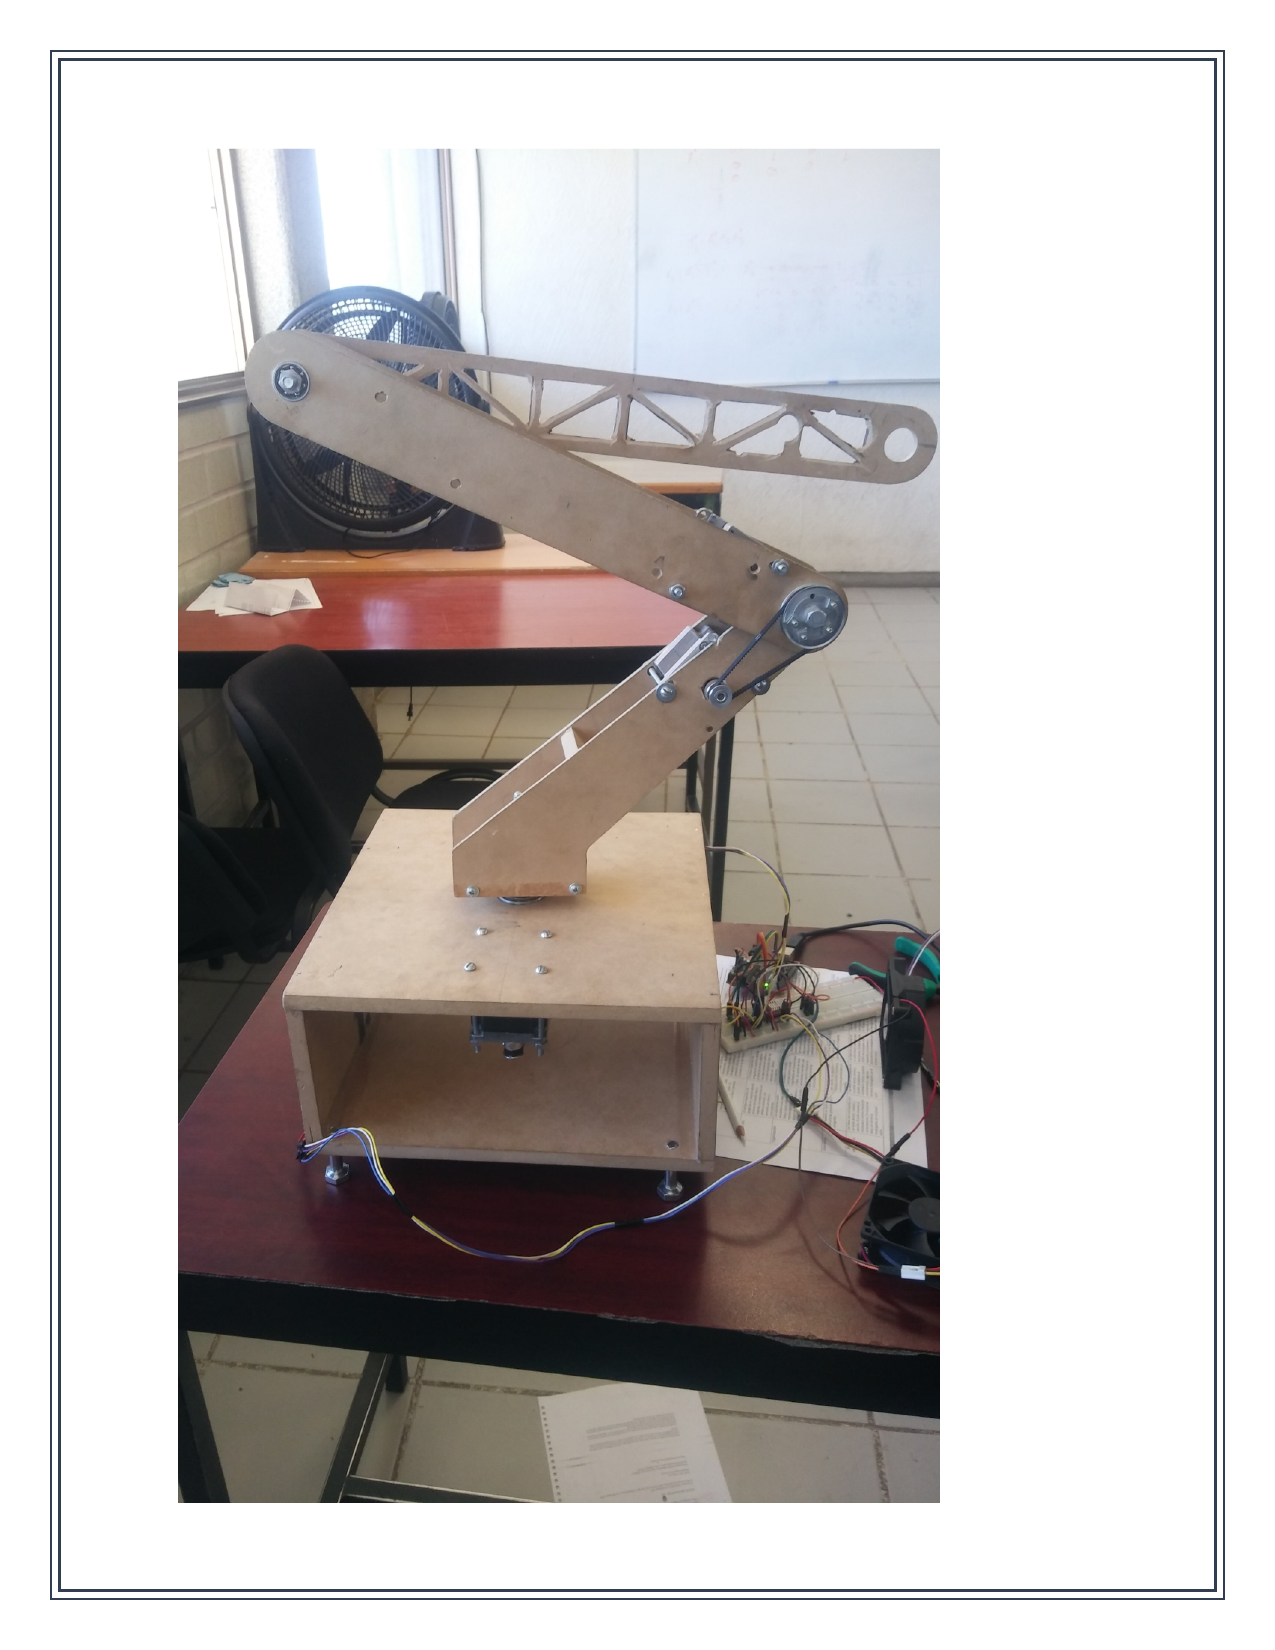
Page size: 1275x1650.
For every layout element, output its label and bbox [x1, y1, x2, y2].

picture [178, 150, 940, 1503]
